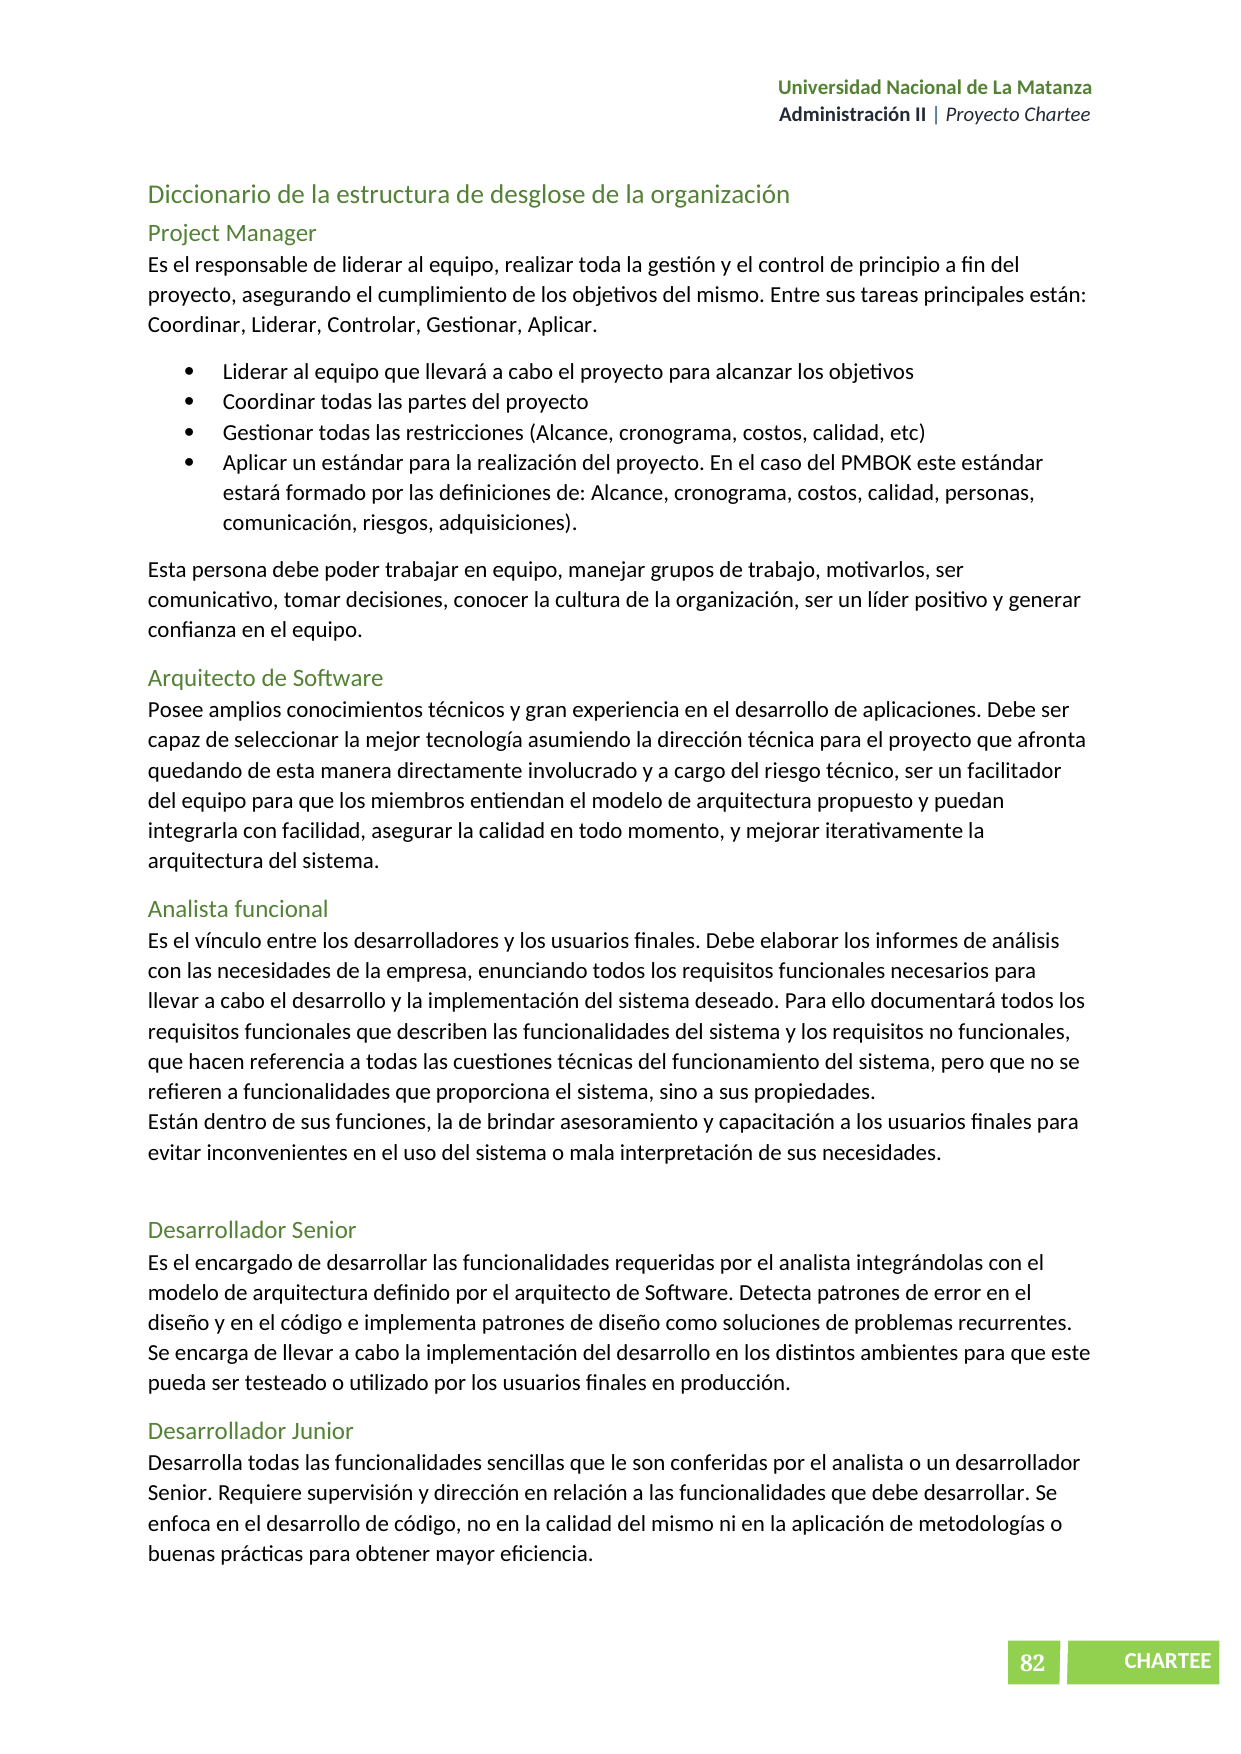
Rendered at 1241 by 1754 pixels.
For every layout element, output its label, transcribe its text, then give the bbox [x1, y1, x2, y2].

text Desarrolla todas las funcionalidades sencillas que le son conferidas por el analista o un desarrollador Senior. Requiere supervisión y dirección en relación a las funcionalidades que debe desarrollar. Se enfoca en el desarrollo de código, no en la calidad del mismo ni en la aplicación de metodologías o buenas prácticas para obtener mayor eficiencia. [148, 1448, 1092, 1567]
subtitle Desarrollador Junior [148, 1415, 1092, 1446]
subtitle Desarrollador Senior [148, 1215, 1092, 1245]
text Posee amplios conocimientos técnicos y gran experiencia en el desarrollo de aplicaciones. Debe ser capaz de seleccionar la mejor tecnología asumiendo la dirección técnica para el proyecto que afronta quedando de esta manera directamente involucrado y a cargo del riesgo técnico, ser un facilitador del equipo para que los miembros entiendan el modelo de arquitectura propuesto y puedan integrarla con facilidad, asegurar la calidad en todo momento, y mejorar iterativamente la arquitectura del sistema. [148, 695, 1092, 874]
list Coordinar todas las partes del proyecto [185, 387, 1092, 415]
text Esta persona debe poder trabajar en equipo, manejar grupos de trabajo, motivarlos, ser comunicativo, tomar decisiones, conocer la cultura de la organización, ser un líder positivo y generar confianza en el equipo. [148, 555, 1092, 643]
subtitle Project Manager [148, 217, 1092, 247]
text Es el responsable de liderar al equipo, realizar toda la gestión y el control de principio a fin del proyecto, asegurando el cumplimiento de los objetivos del mismo. Entre sus tareas principales están: Coordinar, Liderar, Controlar, Gestionar, Aplicar. [148, 250, 1092, 338]
subtitle Arquitecto de Software [148, 662, 1092, 693]
list Liderar al equipo que llevará a cabo el proyecto para alcanzar los objetivos [185, 357, 1092, 385]
subtitle Diccionario de la estructura de desglose de la organización [148, 177, 1092, 210]
text Están dentro de sus funciones, la de brindar asesoramiento y capacitación a los usuarios finales para evitar inconvenientes en el uso del sistema o mala interpretación de sus necesidades. [148, 1107, 1092, 1166]
text Es el encargado de desarrollar las funcionalidades requeridas por el analista integrándolas con el modelo de arquitectura definido por el arquitecto de Software. Detecta patrones de error en el diseño y en el código e implementa patrones de diseño como soluciones de problemas recurrentes. Se encarga de llevar a cabo la implementación del desarrollo en los distintos ambientes para que este pueda ser testeado o utilizado por los usuarios finales en producción. [148, 1248, 1092, 1396]
text Es el vínculo entre los desarrolladores y los usuarios finales. Debe elaborar los informes de análisis con las necesidades de la empresa, enunciando todos los requisitos funcionales necesarios para llevar a cabo el desarrollo y la implementación del sistema deseado. Para ello documentará todos los requisitos funcionales que describen las funcionalidades del sistema y los requisitos no funcionales, que hacen referencia a todas las cuestiones técnicas del funcionamiento del sistema, pero que no se refieren a funcionalidades que proporciona el sistema, sino a sus propiedades. [148, 926, 1092, 1105]
list Gestionar todas las restricciones (Alcance, cronograma, costos, calidad, etc) [185, 418, 1092, 446]
list Aplicar un estándar para la realización del proyecto. En el caso del PMBOK este estándar estará formado por las definiciones de: Alcance, cronograma, costos, calidad, personas, comunicación, riesgos, adquisiciones). [185, 448, 1092, 536]
subtitle Analista funcional [148, 893, 1092, 924]
